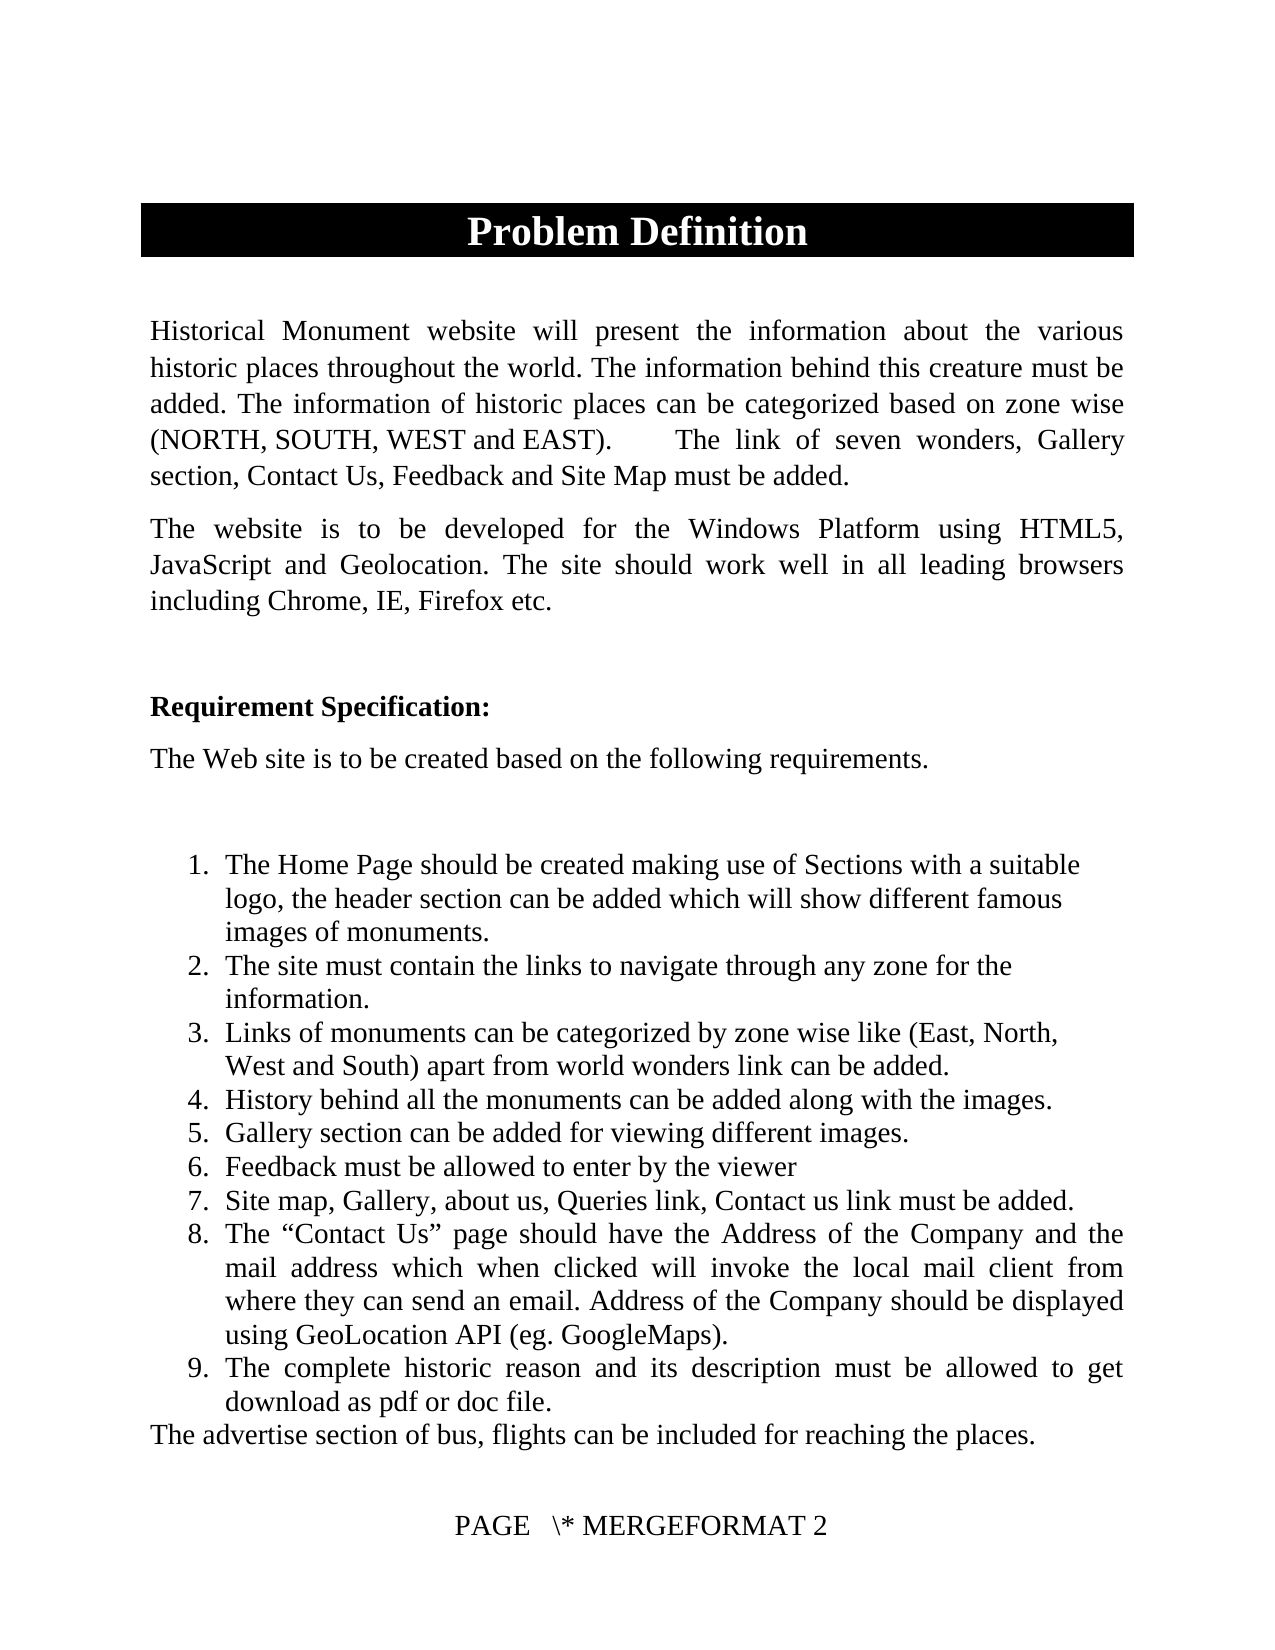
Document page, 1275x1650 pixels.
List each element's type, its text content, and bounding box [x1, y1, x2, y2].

subtitle Problem Definition [142, 204, 1133, 256]
list Feedback must be allowed to enter by the viewer [187, 1149, 1125, 1183]
text The Web site is to be created based on the following requirements. [150, 742, 1125, 775]
list The “Contact Us” page should have the Address of the Company and the mail address which when clicked will invoke the local mail client from where they can send an email. Address of the Company should be displayed using GeoLocation API (eg. GoogleMaps). [187, 1216, 1125, 1350]
text The website is to be developed for the Windows Platform using HTML5, JavaScript and Geolocation. The site should work well in all leading browsers including Chrome, IE, Firefox etc. [150, 511, 1125, 617]
list The Home Page should be created making use of Sections with a suitable logo, the header section can be added which will show different famous images of monuments. [187, 847, 1125, 948]
list Site map, Gallery, about us, Queries link, Contact us link must be added. [187, 1183, 1125, 1216]
list The complete historic reason and its description must be allowed to get download as pdf or doc file. [187, 1350, 1125, 1417]
list History behind all the monuments can be added along with the images. [187, 1082, 1125, 1116]
list Links of monuments can be categorized by zone wise like (East, North, West and South) apart from world wonders link can be added. [187, 1015, 1125, 1082]
text Requirement Specification: [150, 689, 1125, 722]
list The site must contain the links to navigate through any zone for the information. [187, 948, 1125, 1015]
text The advertise section of bus, flights can be included for reaching the places. [150, 1417, 1125, 1451]
text Historical Monument website will present the information about the various historic places throughout the world. The information behind this creature must be added. The information of historic places can be categorized based on zone wise (NORTH, SOUTH, WEST and EAST). The link of seven wonders, Gallery section, Contact Us, Feedback and Site Map must be added. [150, 313, 1125, 492]
list Gallery section can be added for viewing different images. [187, 1116, 1125, 1149]
